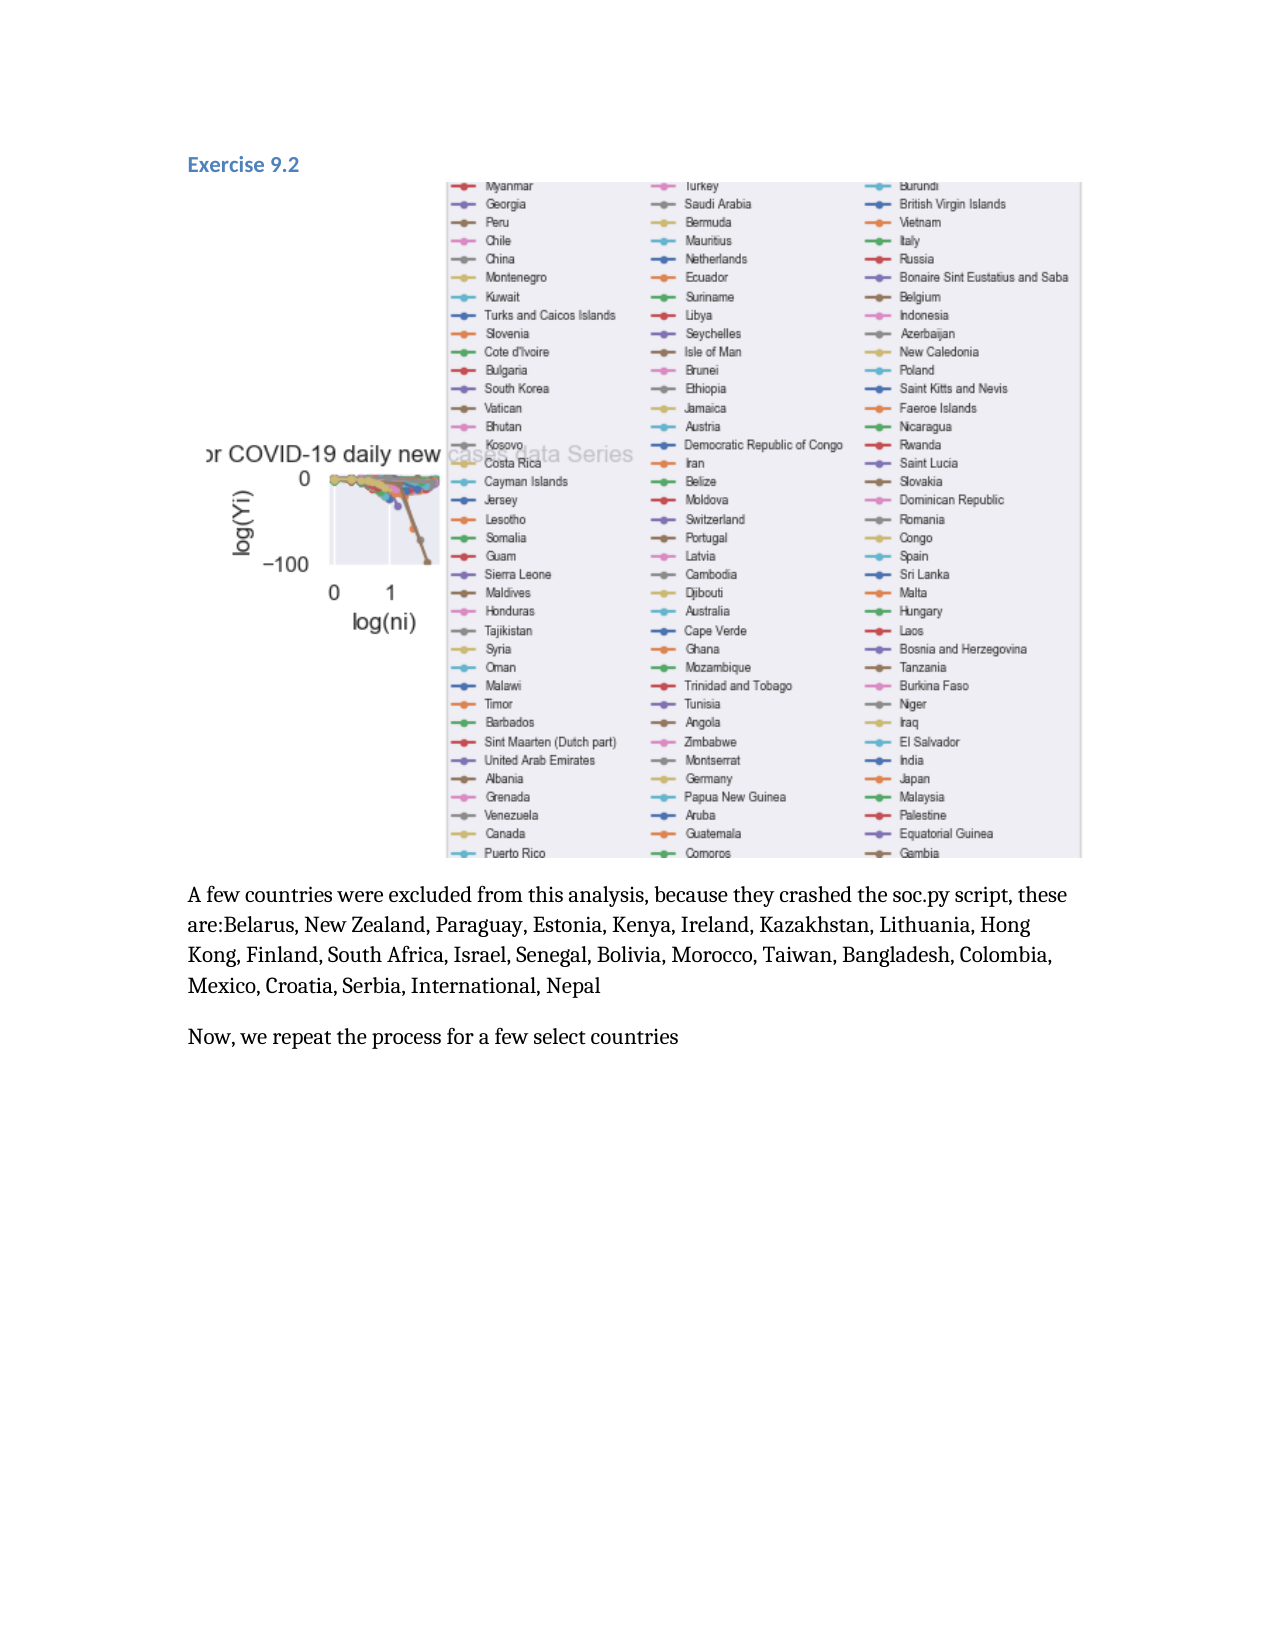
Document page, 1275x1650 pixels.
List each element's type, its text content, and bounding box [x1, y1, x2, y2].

text Now, we repeat the process for a few select countries [187, 1023, 1087, 1050]
subtitle Exercise 9.2 [187, 150, 1087, 178]
picture [206, 182, 1107, 858]
text A few countries were excluded from this analysis, because they crashed the soc.py script, these are:Belarus, New Zealand, Paraguay, Estonia, Kenya, Ireland, Kazakhstan, Lithuania, Hong Kong, Finland, South Africa, Israel, Senegal, Bolivia, Morocco, Taiwan, Bangladesh, Colombia, Mexico, Croatia, Serbia, International, Nepal [187, 882, 1087, 999]
